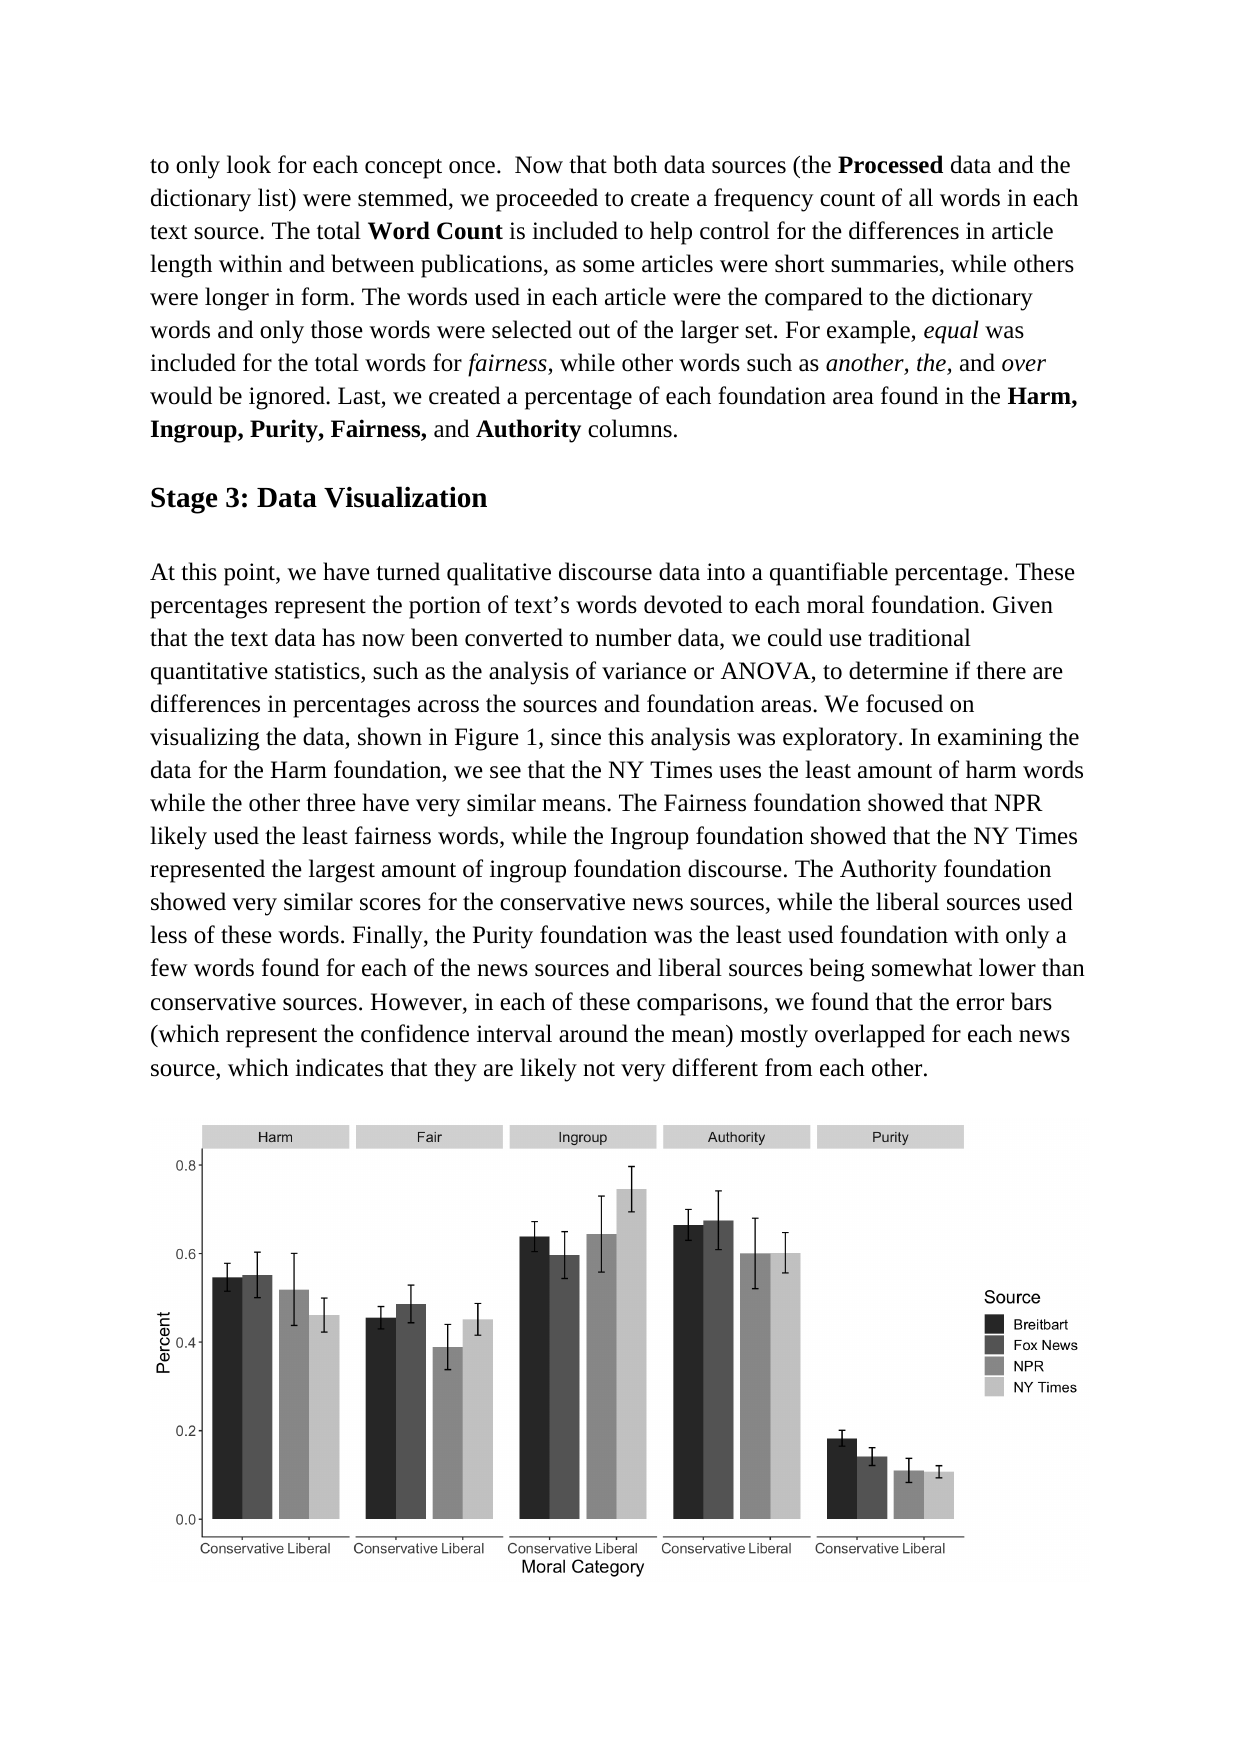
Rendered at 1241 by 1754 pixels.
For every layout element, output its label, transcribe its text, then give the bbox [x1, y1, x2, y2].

picture [150, 1118, 1091, 1582]
text Stage 3: Data Visualization [150, 480, 1090, 514]
text At this point, we have turned qualitative discourse data into a quantifiable percentage. These percentages represent the portion of text’s words devoted to each moral foundation. Given that the text data has now been converted to number data, we could use traditional quantitative statistics, such as the analysis of variance or ANOVA, to determine if there are differences in percentages across the sources and foundation areas. We focused on visualizing the data, shown in Figure 1, since this analysis was exploratory. In examining the data for the Harm foundation, we see that the NY Times uses the least amount of harm words while the other three have very similar means. The Fairness foundation showed that NPR likely used the least fairness words, while the Ingroup foundation showed that the NY Times represented the largest amount of ingroup foundation discourse. The Authority foundation showed very similar scores for the conservative news sources, while the liberal sources used less of these words. Finally, the Purity foundation was the least used foundation with only a few words found for each of the news sources and liberal sources being somewhat lower than conservative sources. However, in each of these comparisons, we found that the error bars (which represent the confidence interval around the mean) mostly overlapped for each news source, which indicates that they are likely not very different from each other. [150, 557, 1090, 1081]
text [150, 150, 1090, 443]
